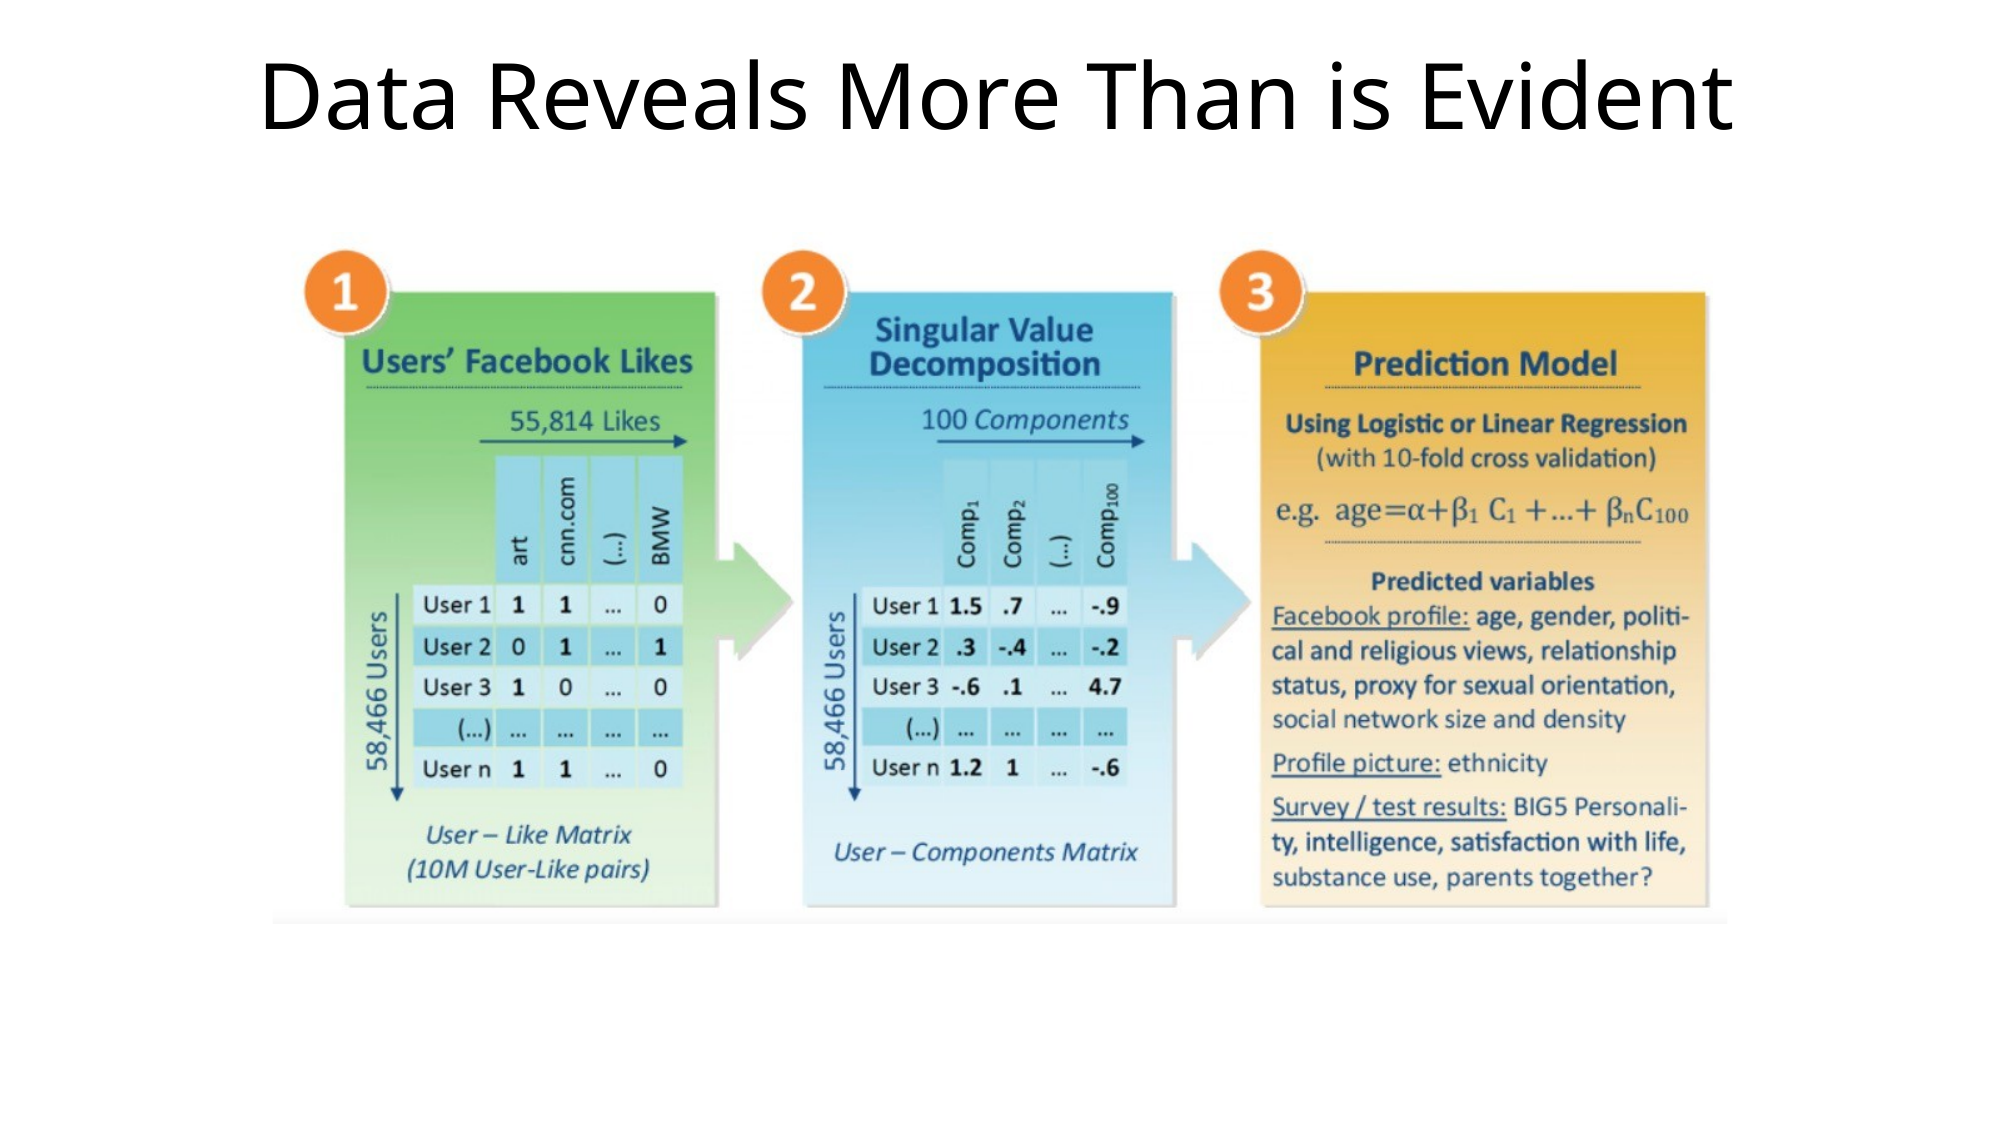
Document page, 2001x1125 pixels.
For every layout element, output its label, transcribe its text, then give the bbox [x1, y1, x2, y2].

picture [272, 232, 1728, 924]
text Data Reveals More Than is Evident [257, 31, 2000, 156]
